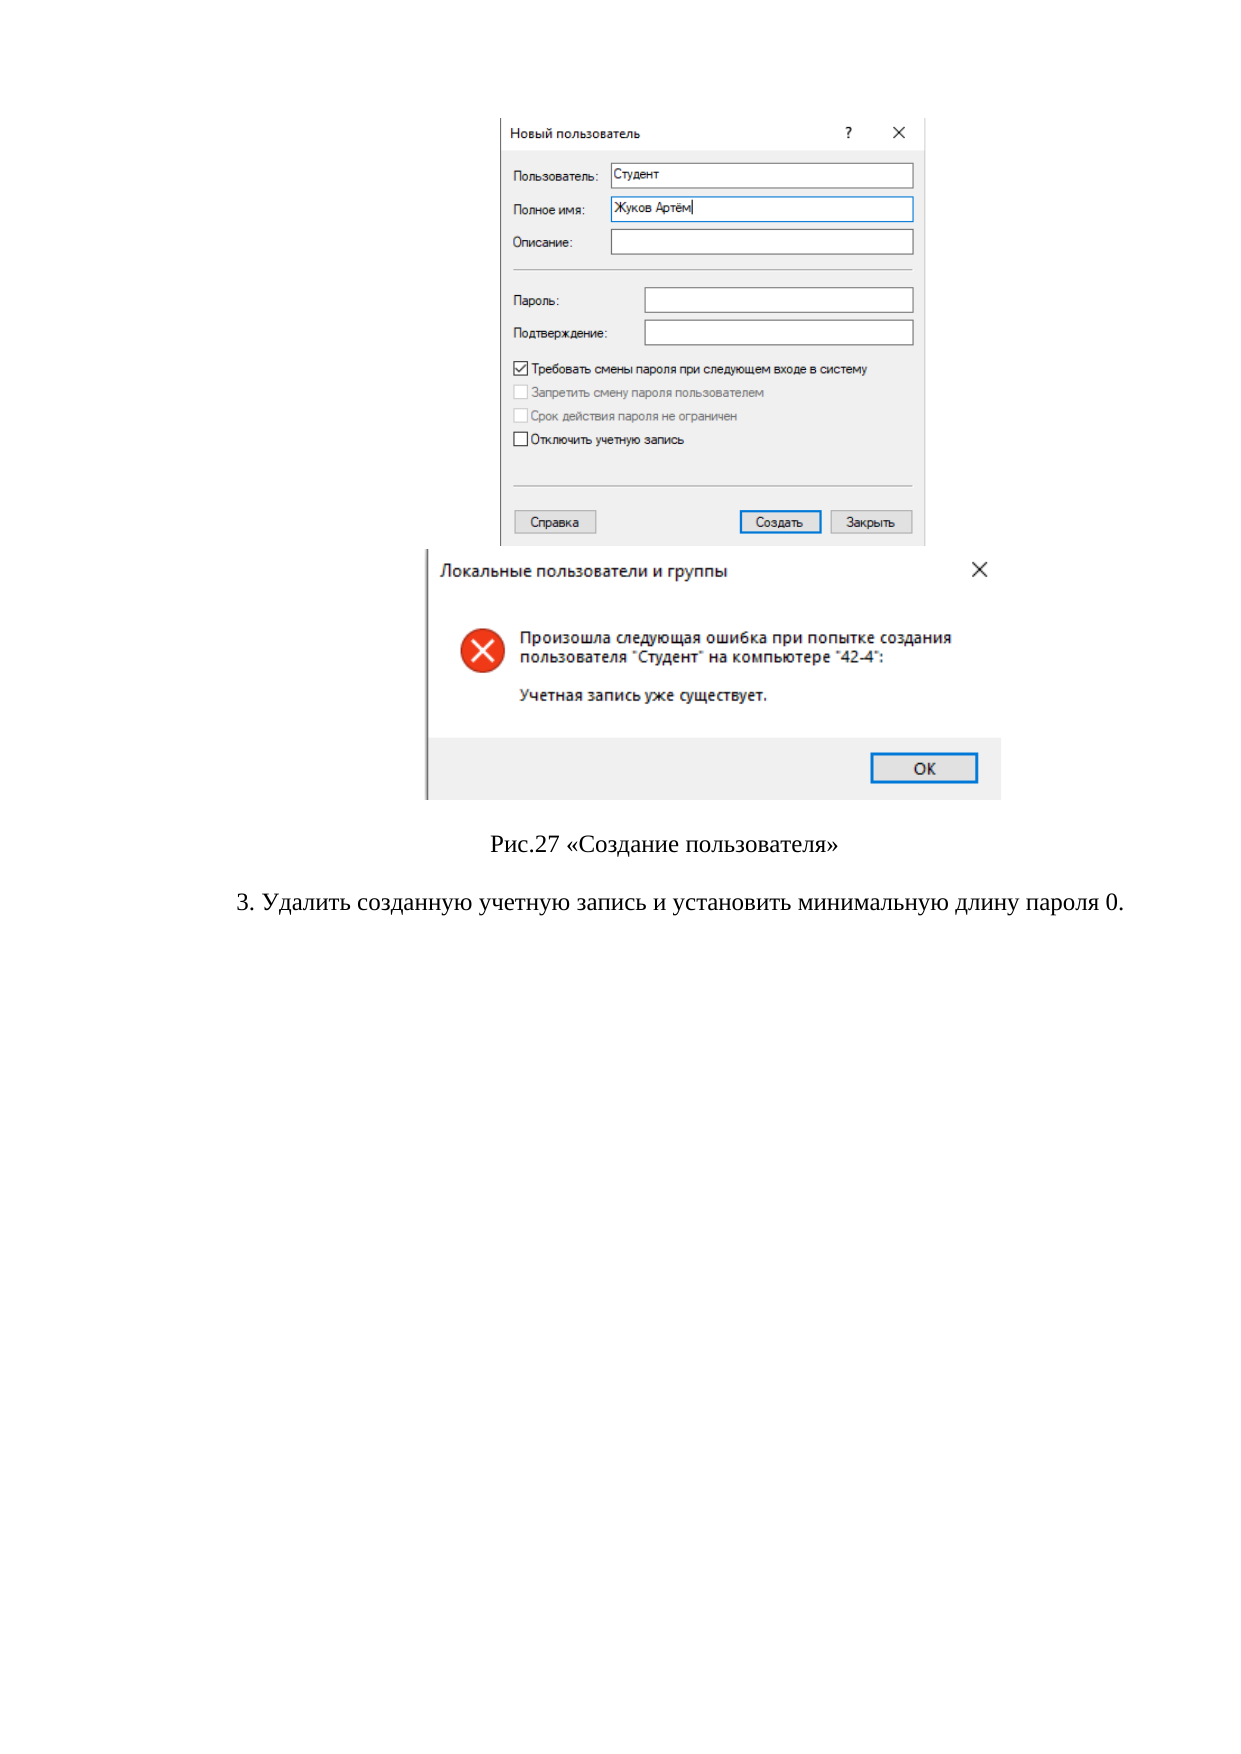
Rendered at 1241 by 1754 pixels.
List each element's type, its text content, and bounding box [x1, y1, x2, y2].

text Рис.27 «Создание пользователя» [177, 829, 1152, 858]
text 3. Удалить созданную учетную запись и установить минимальную длину пароля 0. [177, 887, 1152, 916]
picture [500, 118, 926, 546]
picture [424, 549, 1002, 800]
